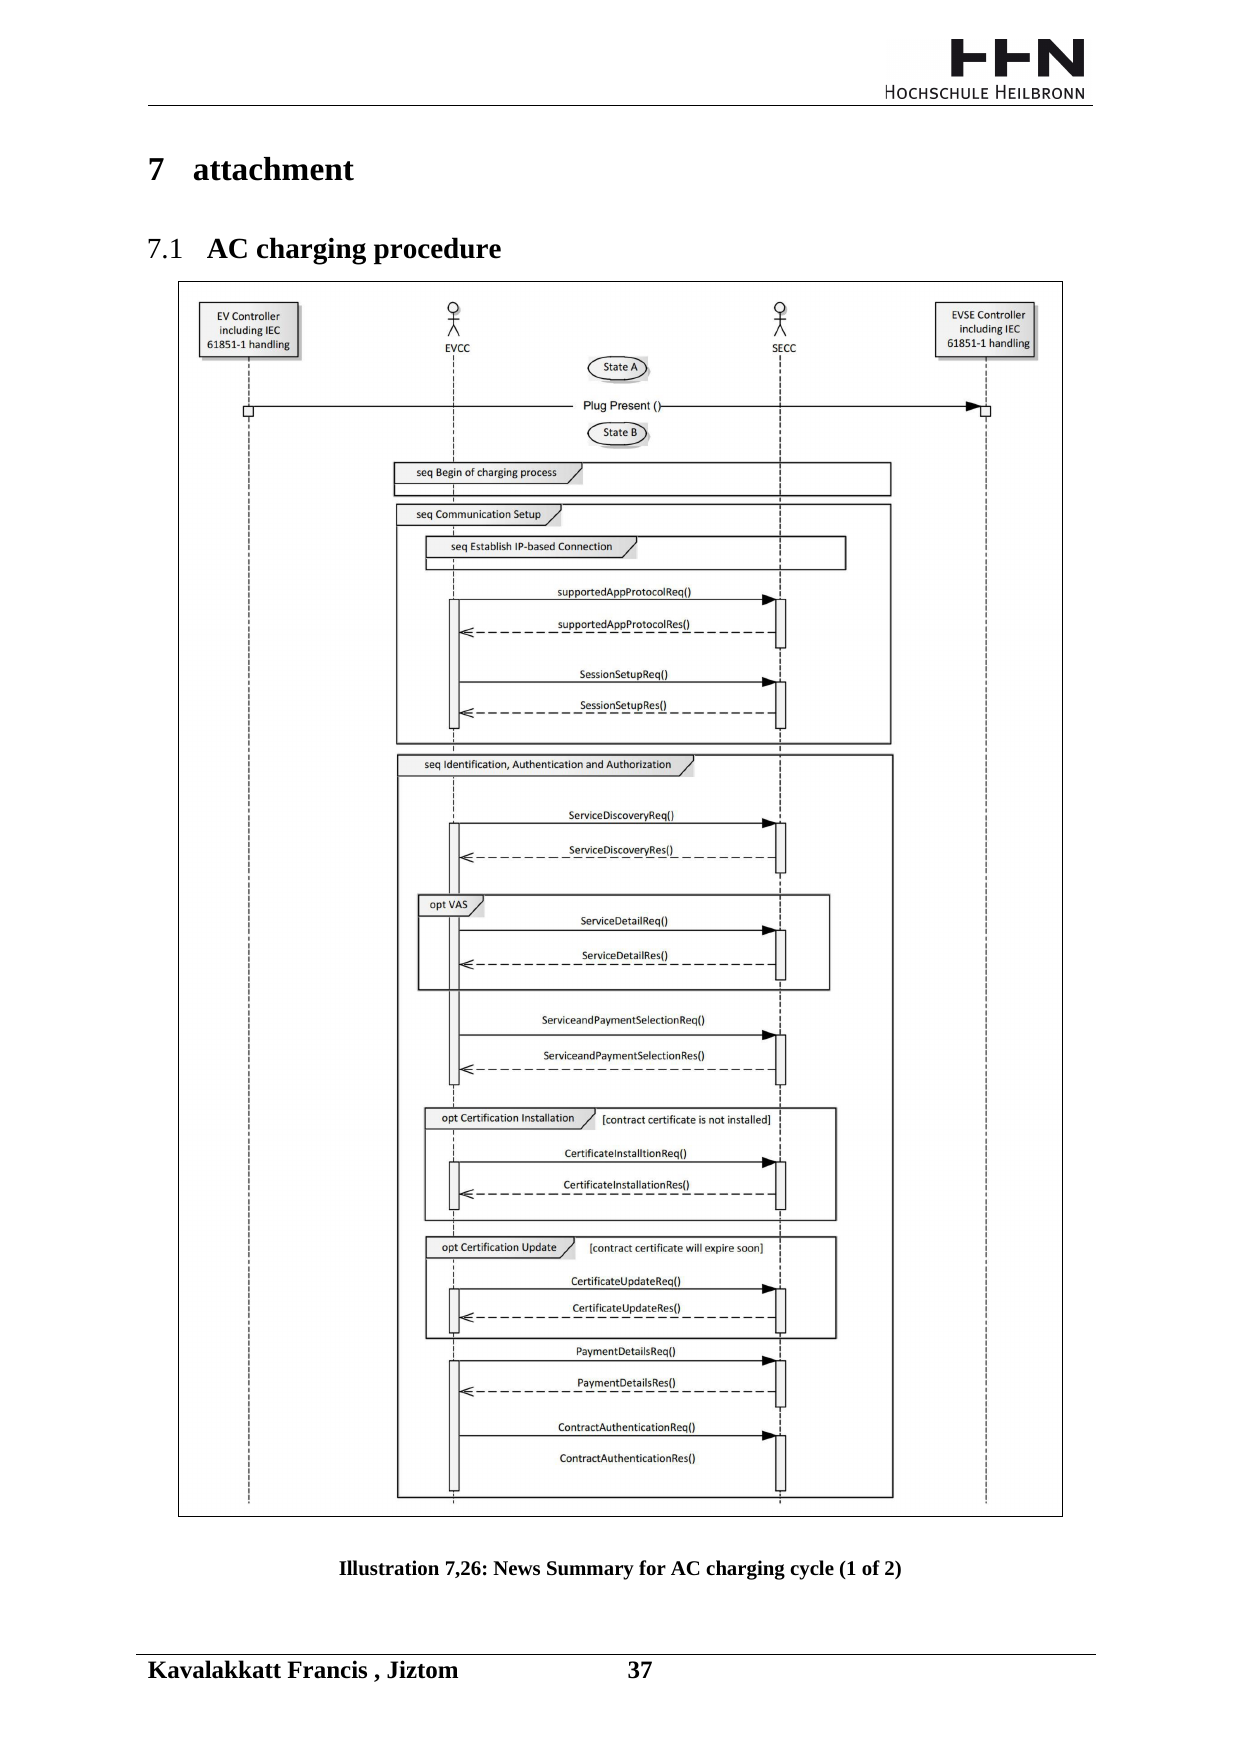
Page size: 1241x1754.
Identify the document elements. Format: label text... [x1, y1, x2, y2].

subtitle attachment [148, 149, 1093, 187]
picture [885, 39, 1093, 105]
subtitle AC charging procedure [147, 232, 1093, 265]
picture [179, 282, 1062, 1516]
